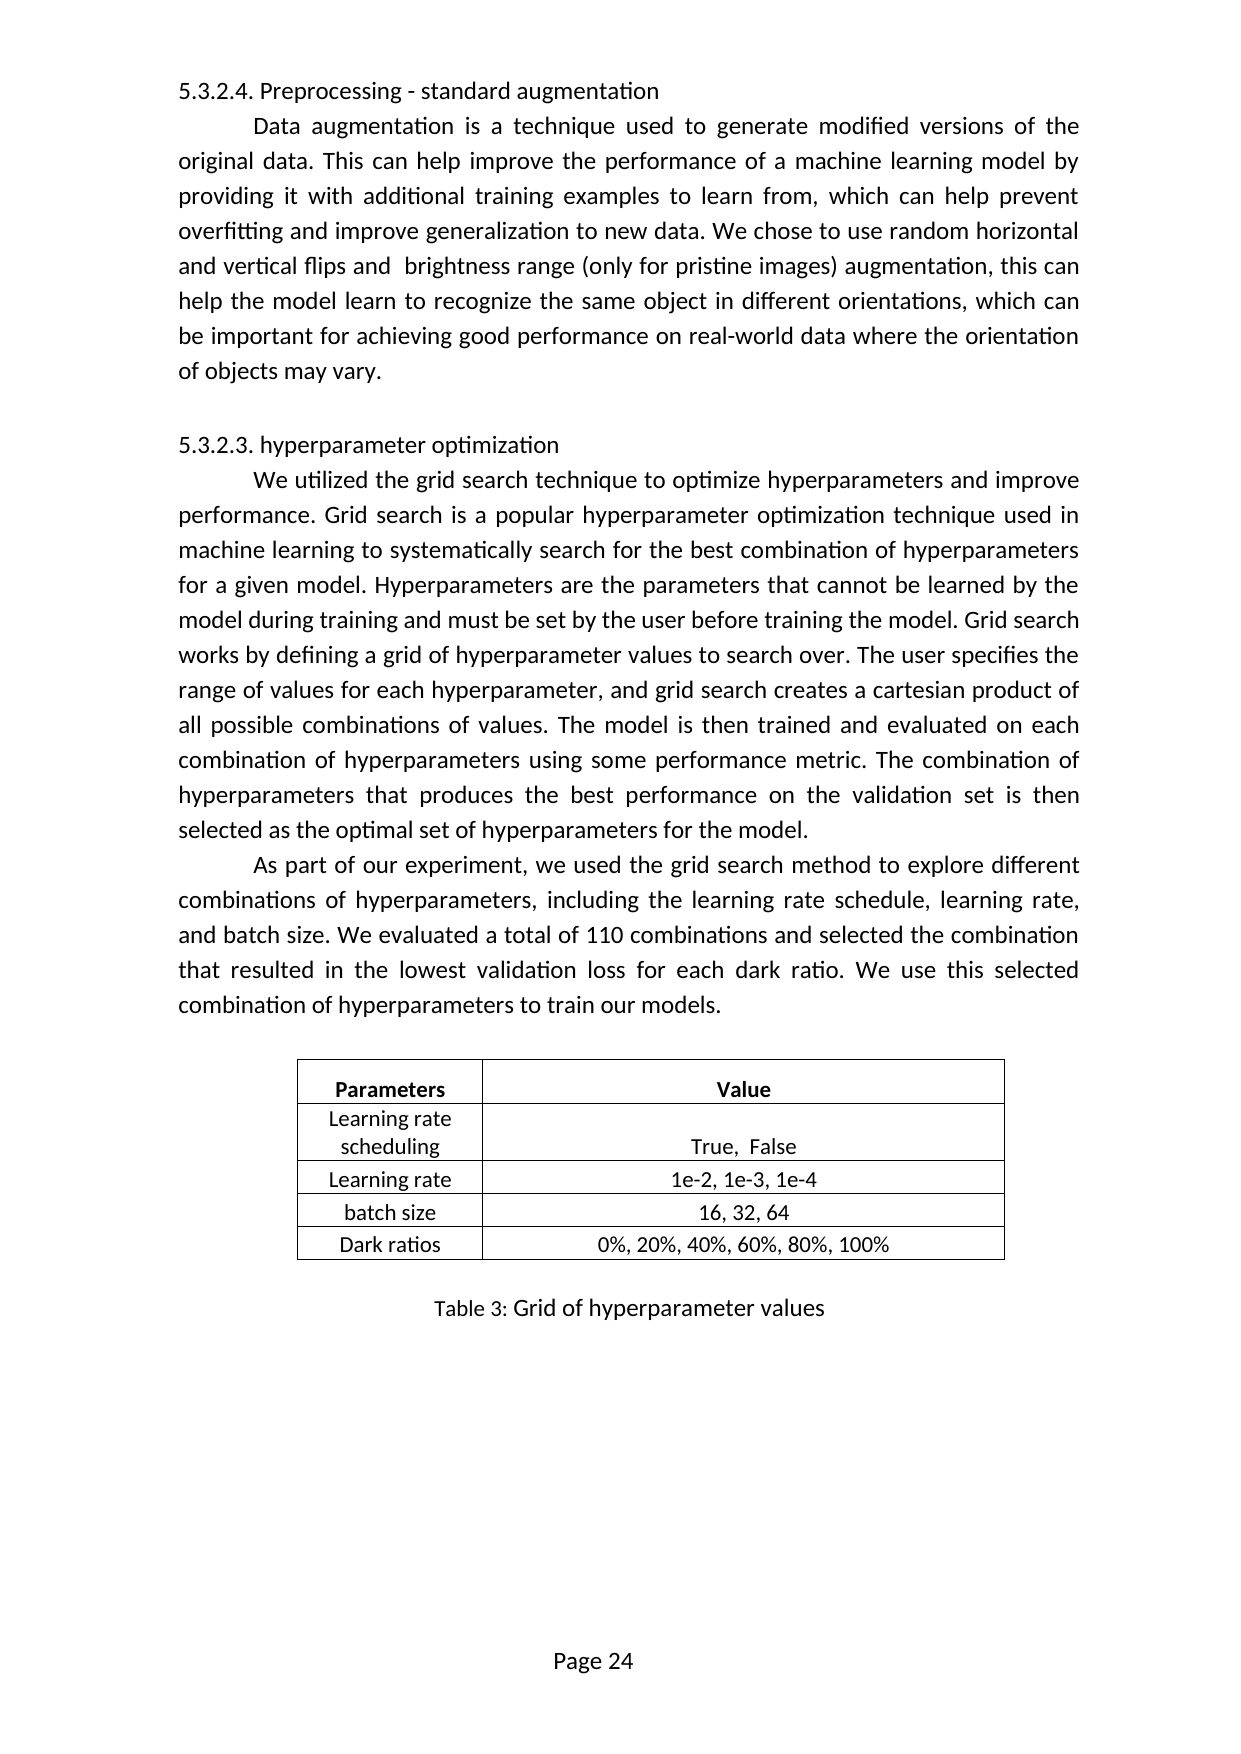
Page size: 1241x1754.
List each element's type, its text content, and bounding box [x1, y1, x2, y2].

subtitle 5.3.2.3. hyperparameter optimization [178, 429, 1081, 460]
table_cell True, False [483, 1104, 1004, 1160]
text As part of our experiment, we used the grid search method to explore different combinations of hyperparameters, including the learning rate schedule, learning rate, and batch size. We evaluated a total of 110 combinations and selected the combination that resulted in the lowest validation loss for each dark ratio. We use this selected combination of hyperparameters to train our models. [178, 849, 1081, 1020]
table_cell 0%, 20%, 40%, 60%, 80%, 100% [483, 1227, 1004, 1258]
table_header Value [483, 1060, 1004, 1103]
table_cell 1e-2, 1e-3, 1e-4 [483, 1161, 1004, 1193]
subtitle 5.3.2.4. Preprocessing - standard augmentation [178, 75, 1081, 106]
table_header Parameters [298, 1060, 482, 1103]
table_cell batch size [298, 1194, 482, 1226]
table_cell Dark ratios [298, 1227, 482, 1258]
table_cell Learning rate scheduling [298, 1104, 482, 1160]
text Data augmentation is a technique used to generate modified versions of the original data. This can help improve the performance of a machine learning model by providing it with additional training examples to learn from, which can help prevent overfitting and improve generalization to new data. We chose to use random horizontal and vertical flips and brightness range (only for pristine images) augmentation, this can help the model learn to recognize the same object in different orientations, which can be important for achieving good performance on real-world data where the orientation of objects may vary. [178, 110, 1081, 386]
text We utilized the grid search technique to optimize hyperparameters and improve performance. Grid search is a popular hyperparameter optimization technique used in machine learning to systematically search for the best combination of hyperparameters for a given model. Hyperparameters are the parameters that cannot be learned by the model during training and must be set by the user before training the model. Grid search works by defining a grid of hyperparameter values to search over. The user specifies the range of values for each hyperparameter, and grid search creates a cartesian product of all possible combinations of values. The model is then trained and evaluated on each combination of hyperparameters using some performance metric. The combination of hyperparameters that produces the best performance on the validation set is then selected as the optimal set of hyperparameters for the model. [178, 464, 1081, 845]
table_cell Learning rate [298, 1161, 482, 1193]
text Table 3: Grid of hyperparameter values [178, 1292, 1081, 1322]
table_cell 16, 32, 64 [483, 1194, 1004, 1226]
